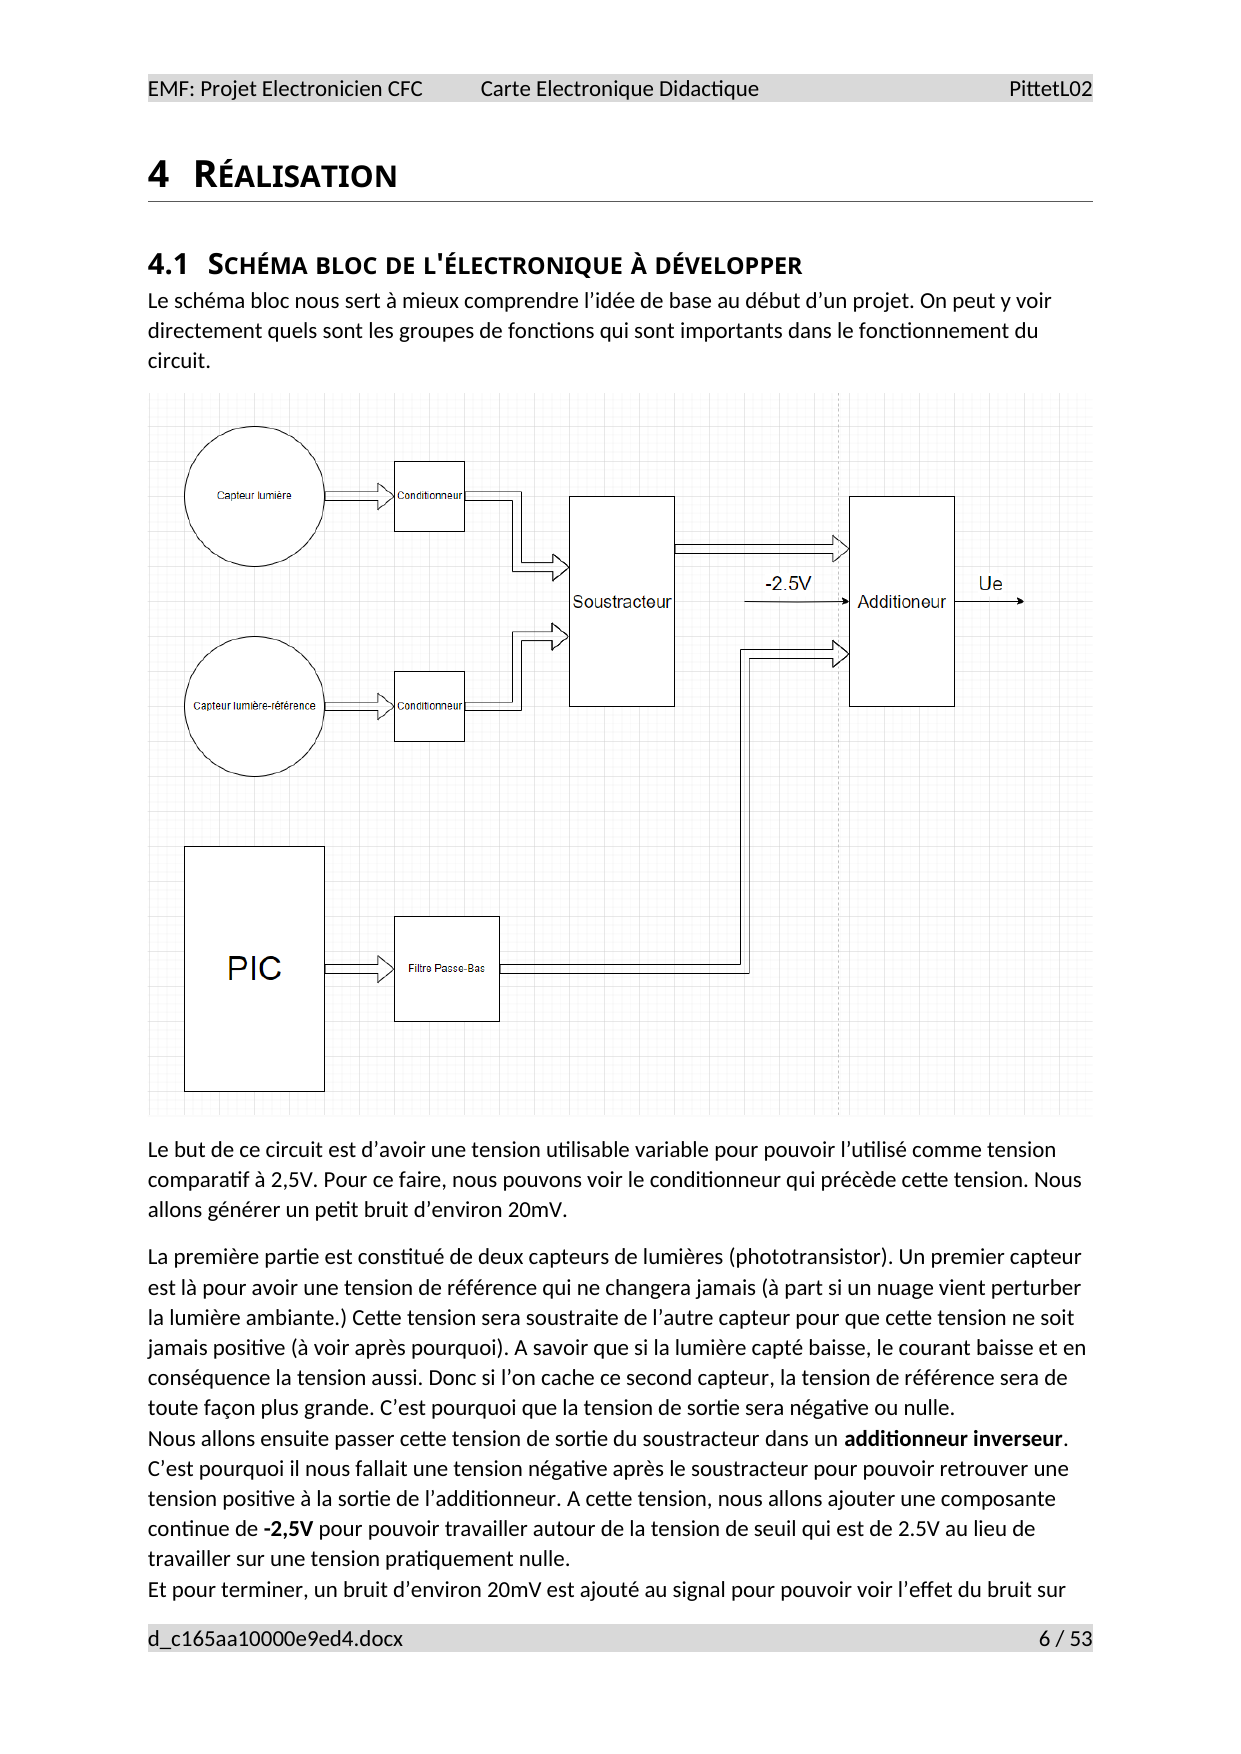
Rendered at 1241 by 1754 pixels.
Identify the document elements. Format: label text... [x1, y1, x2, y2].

subtitle Réalisation [148, 148, 1093, 201]
text Le but de ce circuit est d’avoir une tension utilisable variable pour pouvoir l’utilisé comme tension comparatif à 2,5V. Pour ce faire, nous pouvons voir le conditionneur qui précède cette tension. Nous allons générer un petit bruit d’environ 20mV. [148, 1135, 1093, 1224]
picture [147, 393, 1093, 1117]
subtitle Schéma bloc de l'électronique à développer [148, 243, 1093, 283]
text Le schéma bloc nous sert à mieux comprendre l’idée de base au début d’un projet. On peut y voir directement quels sont les groupes de fonctions qui sont importants dans le fonctionnement du circuit. [148, 286, 1093, 374]
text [148, 1242, 1093, 1603]
